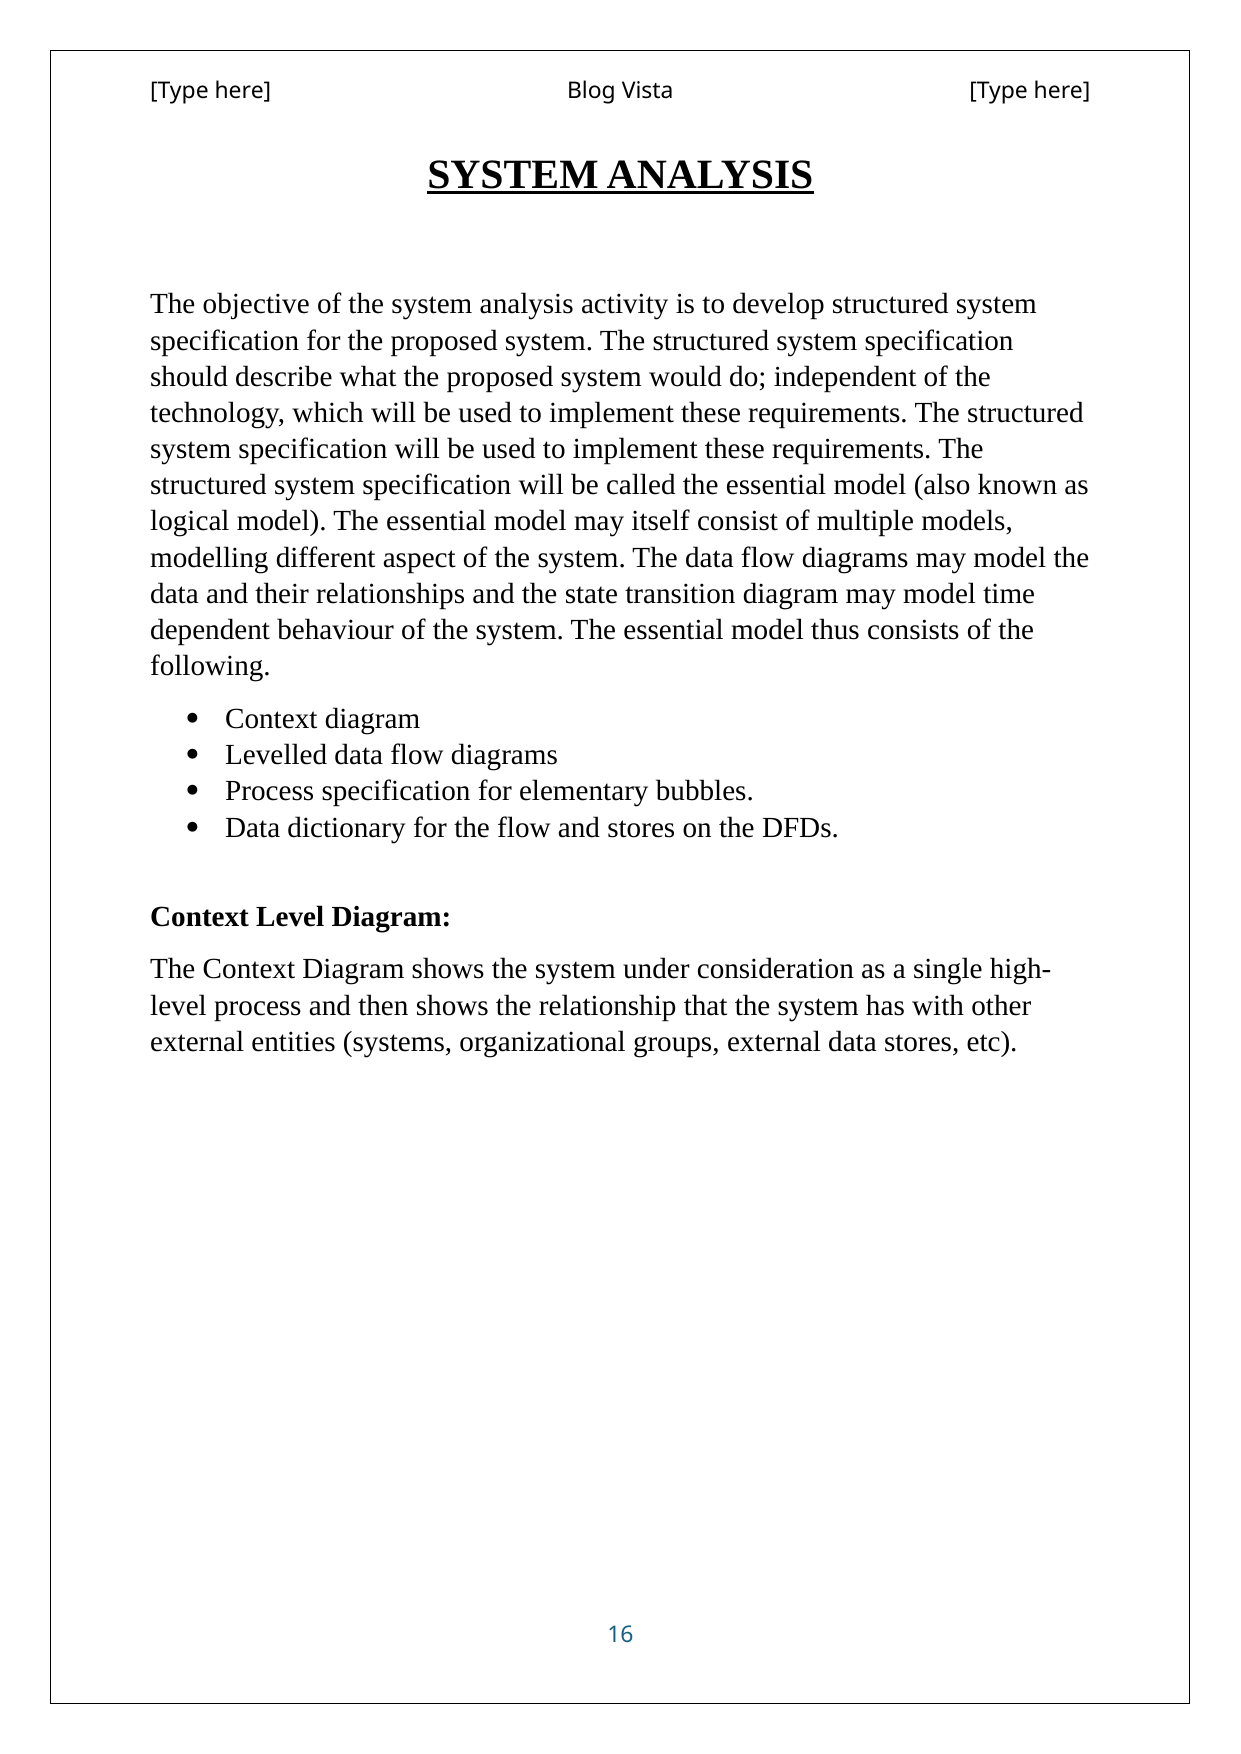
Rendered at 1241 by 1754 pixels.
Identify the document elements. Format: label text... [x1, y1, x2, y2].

text SYSTEM ANALYSIS [150, 150, 1090, 198]
text Context Level Diagram: [150, 899, 1090, 932]
list Context diagram [187, 701, 1090, 734]
list Process specification for elementary bubbles. [187, 773, 1090, 807]
list Levelled data flow diagrams [187, 737, 1090, 771]
text The Context Diagram shows the system under consideration as a single high-level process and then shows the relationship that the system has with other external entities (systems, organizational groups, external data stores, etc). [150, 952, 1090, 1057]
list Data dictionary for the flow and stores on the DFDs. [187, 810, 1090, 843]
text The objective of the system analysis activity is to develop structured system specification for the proposed system. The structured system specification should describe what the proposed system would do; independent of the technology, which will be used to implement these requirements. The structured system specification will be used to implement these requirements. The structured system specification will be called the essential model (also known as logical model). The essential model may itself consist of multiple models, modelling different aspect of the system. The data flow diagrams may model the data and their relationships and the state transition diagram may model time dependent behaviour of the system. The essential model thus consists of the following. [150, 287, 1090, 682]
